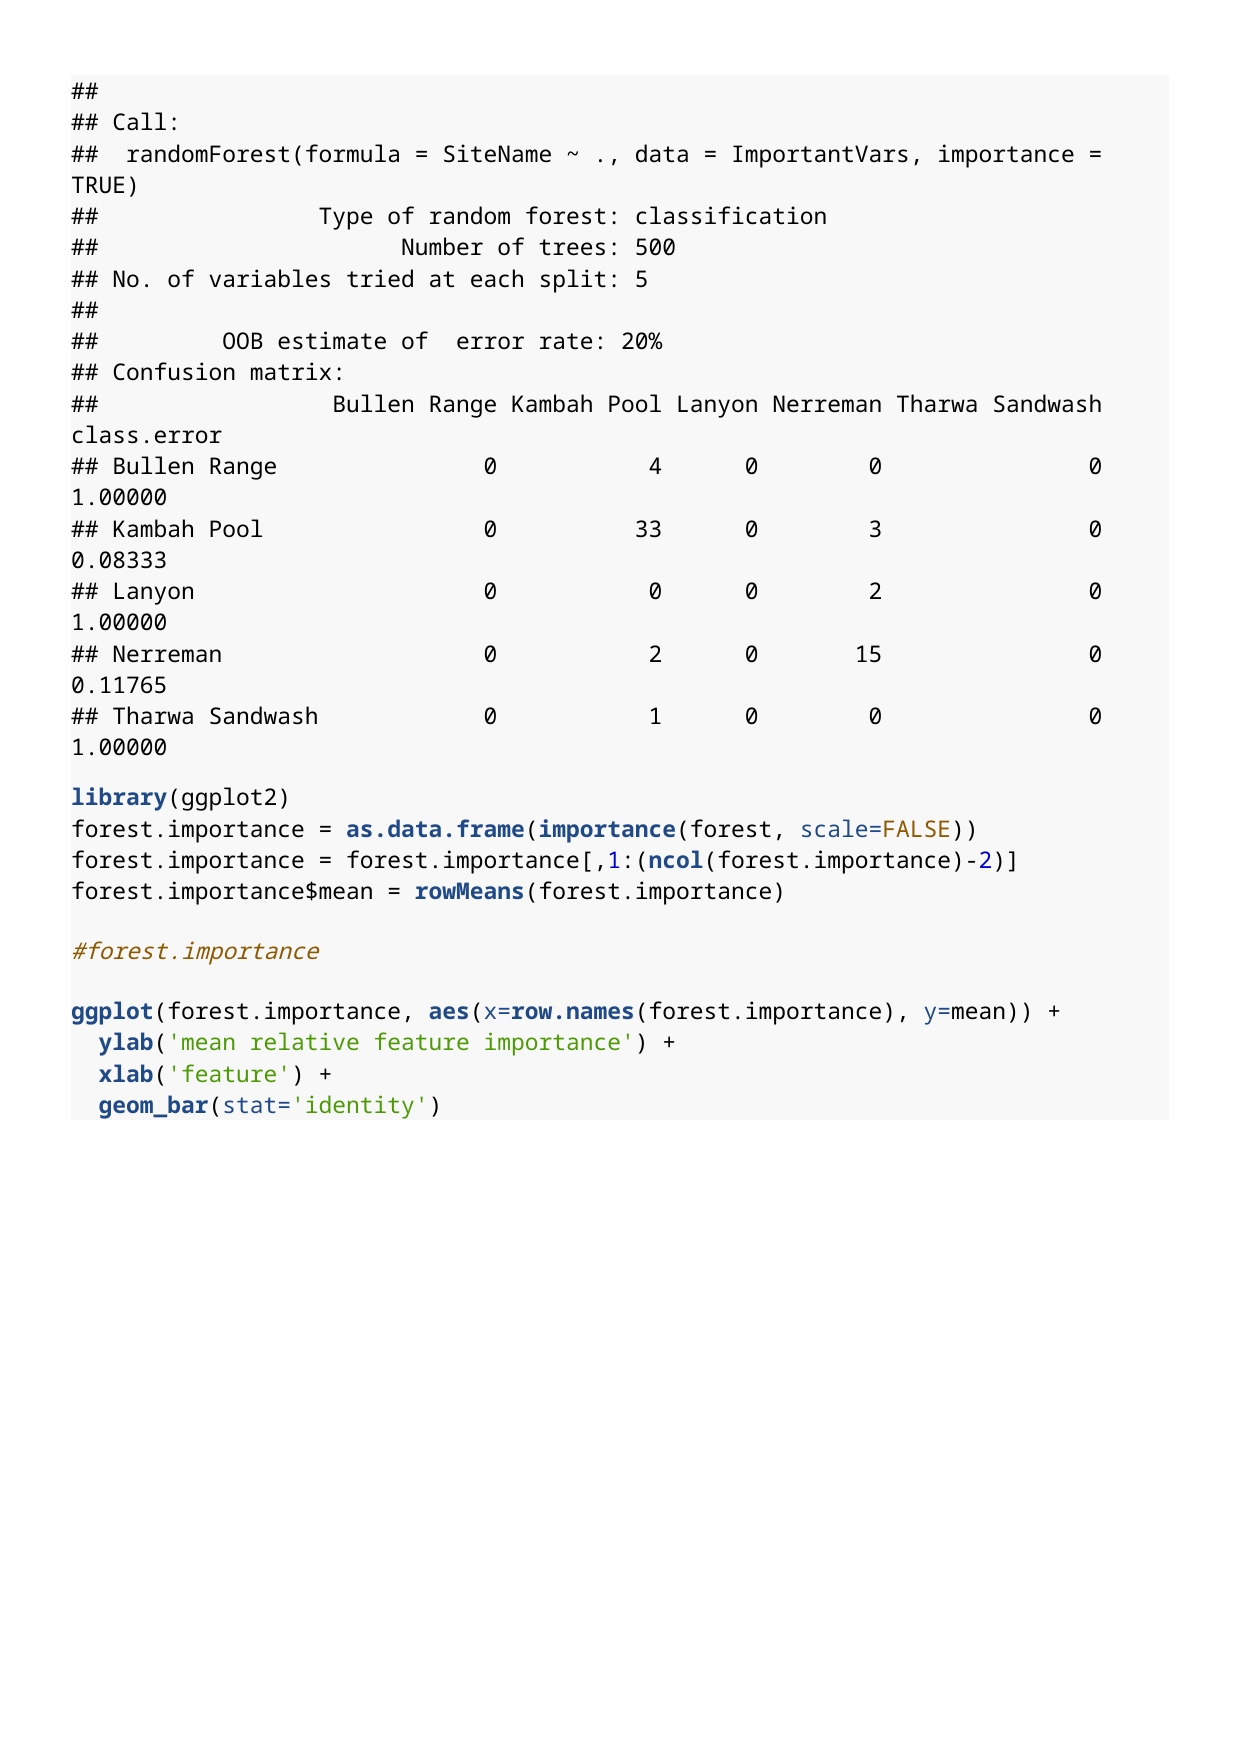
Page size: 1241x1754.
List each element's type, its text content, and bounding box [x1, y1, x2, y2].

text library(ggplot2) forest.importance = as.data.frame(importance(forest, scale=FALSE)) forest.importance = forest.importance[,1:(ncol(forest.importance)-2)] forest.importance$mean = rowMeans(forest.importance) #forest.importance ggplot(forest.importance, aes(x=row.names(forest.importance), y=mean)) + ylab('mean relative feature importance') + xlab('feature') + geom_bar(stat='identity') [71, 781, 1169, 1120]
text ## ## Call: ## randomForest(formula = SiteName ~ ., data = ImportantVars, importance = TRUE) ## Type of random forest: classification ## Number of trees: 500 ## No. of variables tried at each split: 5 ## ## OOB estimate of error rate: 20% ## Confusion matrix: ## Bullen Range Kambah Pool Lanyon Nerreman Tharwa Sandwash class.error ## Bullen Range 0 4 0 0 0 1.00000 ## Kambah Pool 0 33 0 3 0 0.08333 ## Lanyon 0 0 0 2 0 1.00000 ## Nerreman 0 2 0 15 0 0.11765 ## Tharwa Sandwash 0 1 0 0 0 1.00000 [71, 75, 1169, 762]
